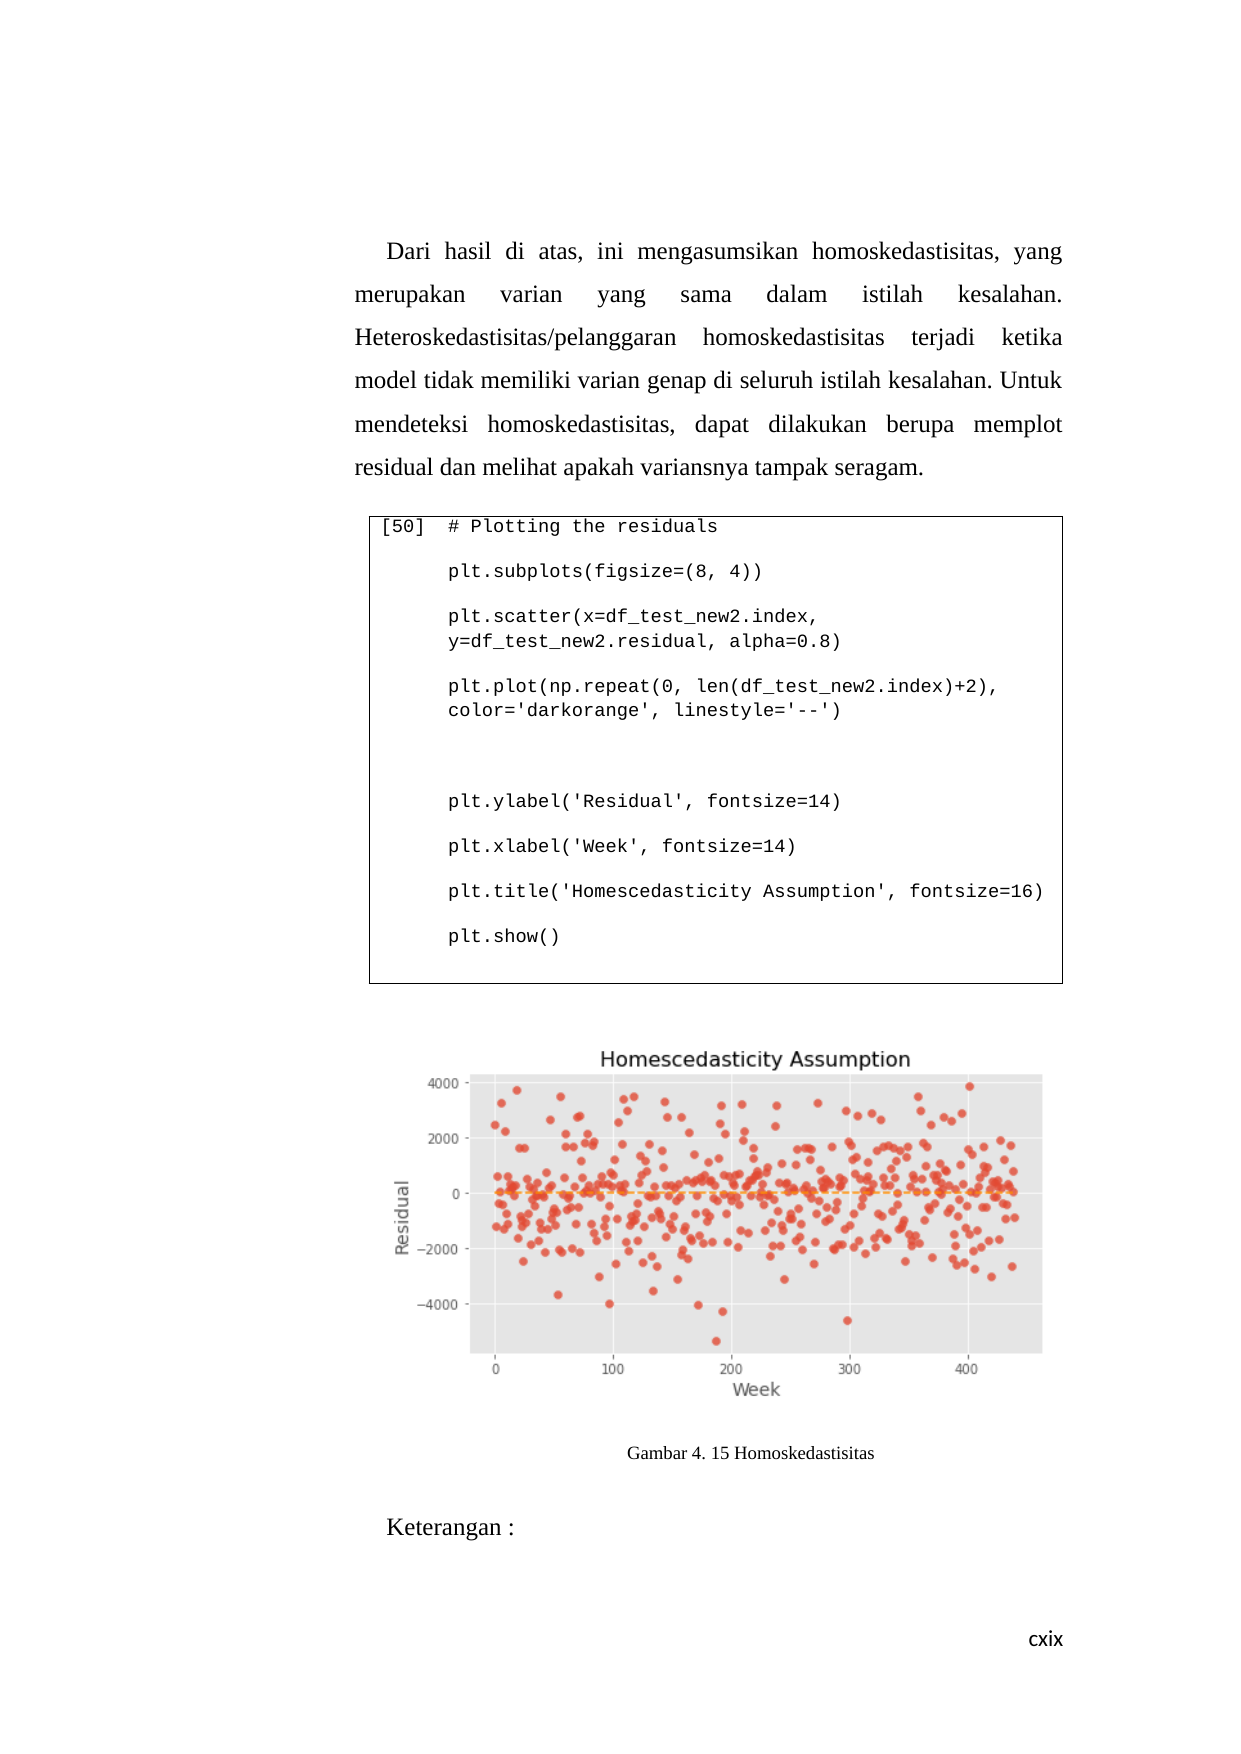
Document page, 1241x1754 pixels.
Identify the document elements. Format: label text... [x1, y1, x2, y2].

text Keterangan : [369, 1444, 1063, 1541]
picture [386, 1047, 1055, 1410]
table_header # Plotting the residuals plt.subplots(figsize=(8, 4)) plt.scatter(x=df_test_new2.index, y=df_test_new2.residual, alpha=0.8) plt.plot(np.repeat(0, len(df_test_new2.index)+2), color='darkorange', linestyle='--') plt.ylabel('Residual', fontsize=14) plt.xlabel('Week', fontsize=14) plt.title('Homescedasticity Assumption', fontsize=16) plt.show() [437, 517, 1062, 982]
list Dari hasil di atas, ini mengasumsikan homoskedastisitas, yang merupakan varian yang sama dalam istilah kesalahan. Heteroskedastisitas/pelanggaran homoskedastisitas terjadi ketika model tidak memiliki varian genap di seluruh istilah kesalahan. Untuk mendeteksi homoskedastisitas, dapat dilakukan berupa memplot residual dan melihat apakah variansnya tampak seragam. [354, 236, 1063, 481]
table_header [50] [370, 517, 437, 982]
